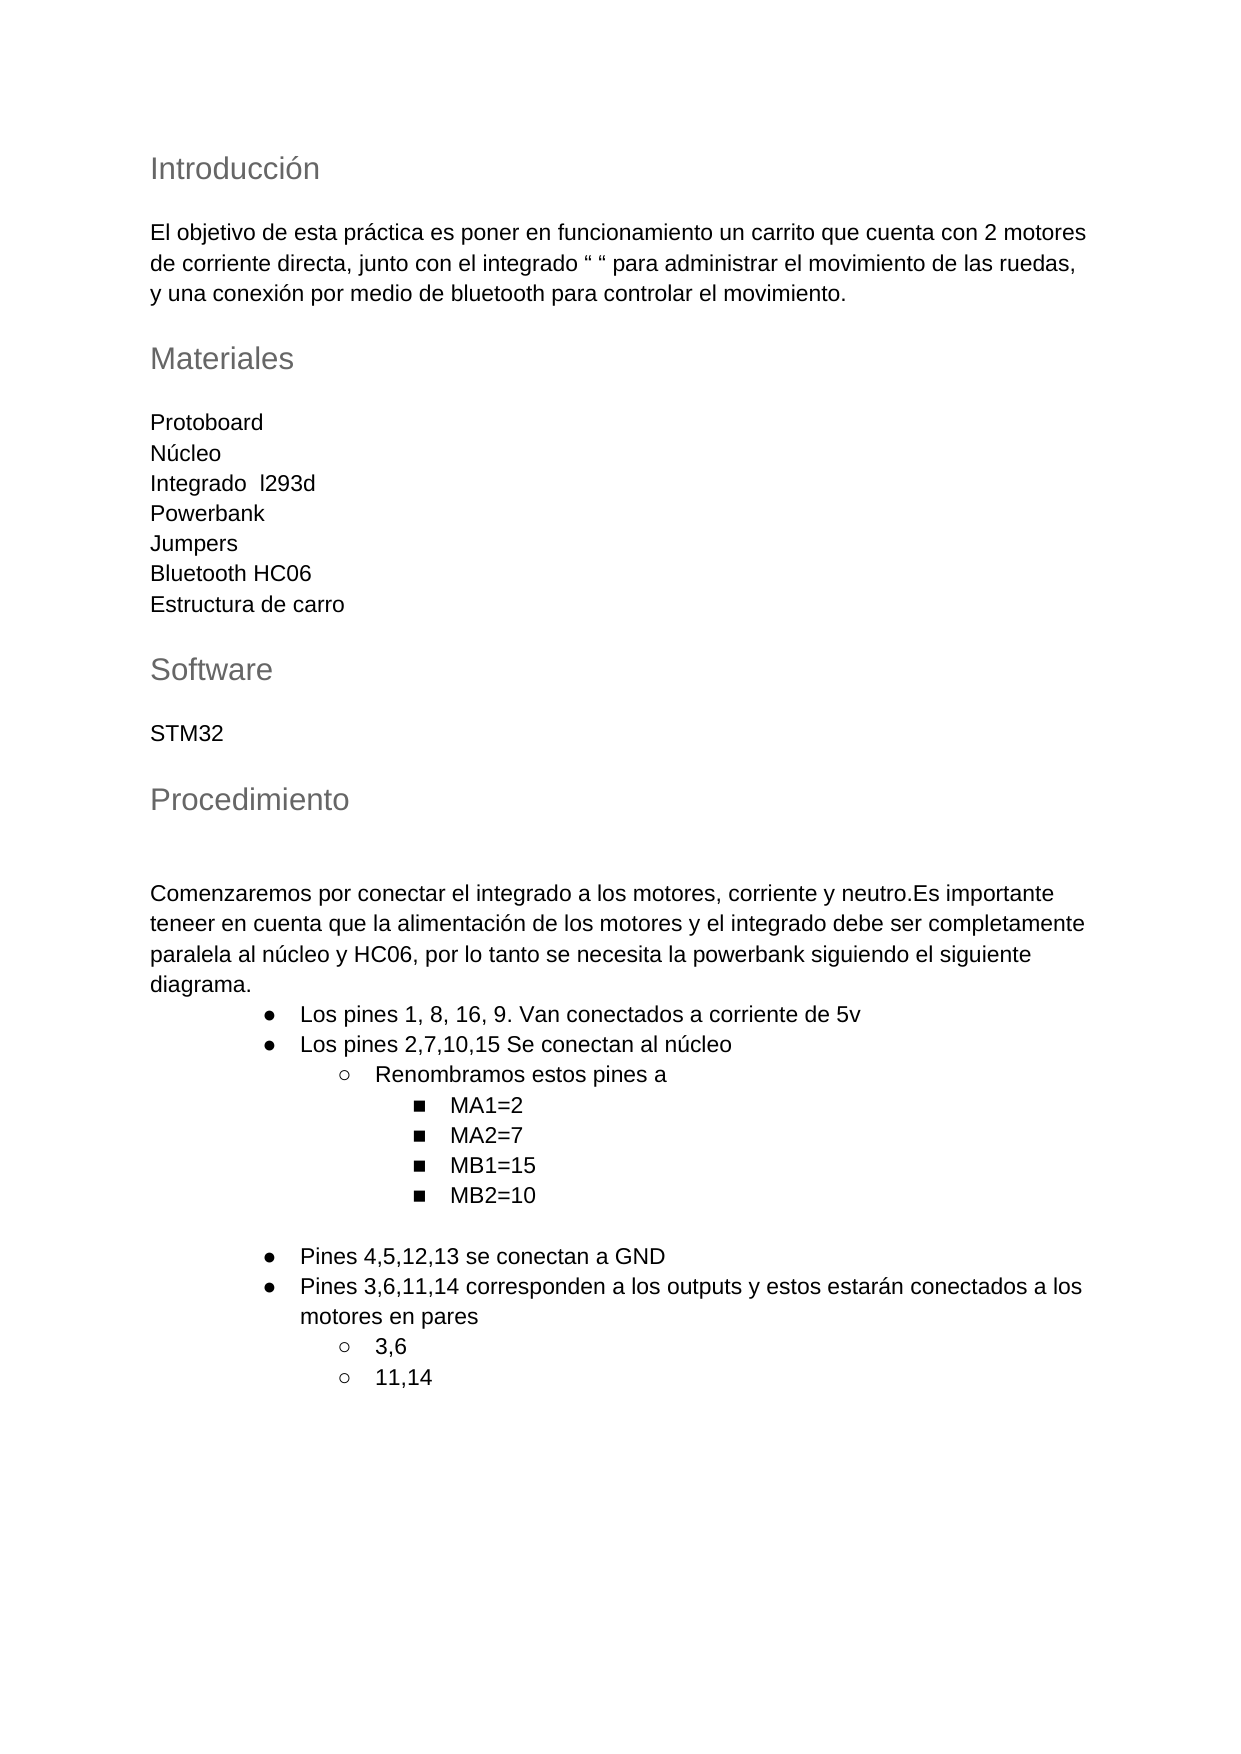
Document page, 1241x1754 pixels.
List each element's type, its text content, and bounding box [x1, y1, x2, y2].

text Powerbank [150, 500, 1090, 526]
text Núcleo [150, 439, 1090, 466]
text Estructura de carro [150, 591, 1090, 617]
list Los pines 1, 8, 16, 9. Van conectados a corriente de 5v [262, 1001, 1090, 1027]
subtitle Introducción [150, 150, 1090, 186]
text Protoboard [150, 409, 1090, 436]
list 11,14 [337, 1363, 1090, 1390]
list MA2=7 [412, 1122, 1090, 1148]
list Pines 4,5,12,13 se conectan a GND [262, 1243, 1090, 1269]
list Pines 3,6,11,14 corresponden a los outputs y estos estarán conectados a los motores en pares [262, 1273, 1090, 1329]
text Integrado l293d [150, 470, 1090, 496]
list MA1=2 [412, 1092, 1090, 1118]
list Los pines 2,7,10,15 Se conectan al núcleo [262, 1031, 1090, 1058]
subtitle Procedimiento [150, 781, 1090, 817]
text El objetivo de esta práctica es poner en funcionamiento un carrito que cuenta con 2 motores de corriente directa, junto con el integrado “ “ para administrar el movimiento de las ruedas, y una conexión por medio de bluetooth para controlar el movimiento. [150, 219, 1090, 306]
text STM32 [150, 720, 1090, 747]
list MB2=10 [412, 1182, 1090, 1209]
text Jumpers [150, 530, 1090, 557]
list Renombramos estos pines a [337, 1061, 1090, 1088]
text Comenzaremos por conectar el integrado a los motores, corriente y neutro.Es importante teneer en cuenta que la alimentación de los motores y el integrado debe ser completamente paralela al núcleo y HC06, por lo tanto se necesita la powerbank siguiendo el siguiente diagrama. [150, 880, 1090, 997]
list MB1=15 [412, 1152, 1090, 1178]
subtitle Materiales [150, 340, 1090, 376]
list 3,6 [337, 1333, 1090, 1360]
subtitle Software [150, 651, 1090, 687]
text Bluetooth HC06 [150, 560, 1090, 587]
